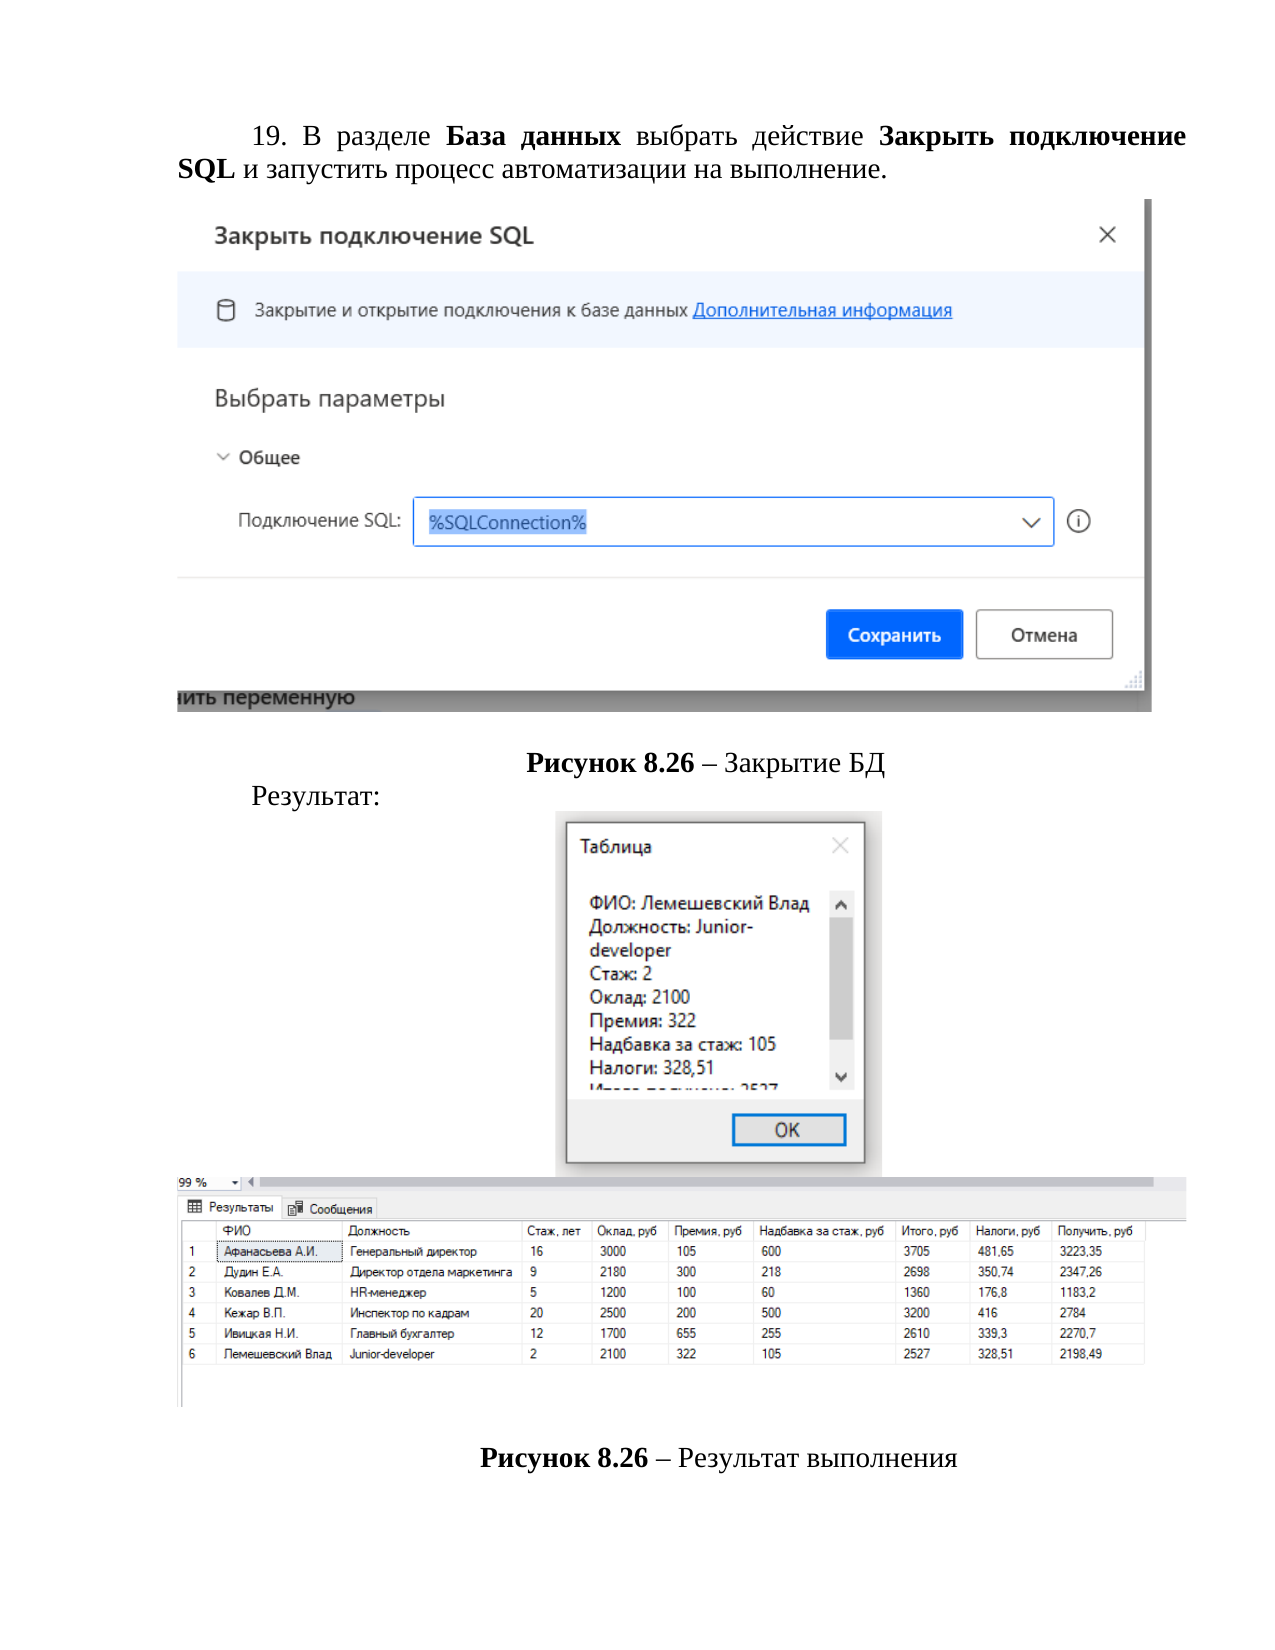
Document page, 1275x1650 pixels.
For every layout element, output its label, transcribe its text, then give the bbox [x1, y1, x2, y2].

text Результат: [177, 778, 1186, 812]
text 19. В разделе База данных выбрать действие Закрыть подключение SQL и запустить процесс автоматизации на выполнение. [177, 118, 1186, 185]
picture [177, 199, 1152, 712]
picture [177, 811, 1187, 1407]
text Рисунок 8.26 – Результат выполнения [177, 1440, 1186, 1474]
text Рисунок 8.26 – Закрытие БД [177, 745, 1186, 778]
